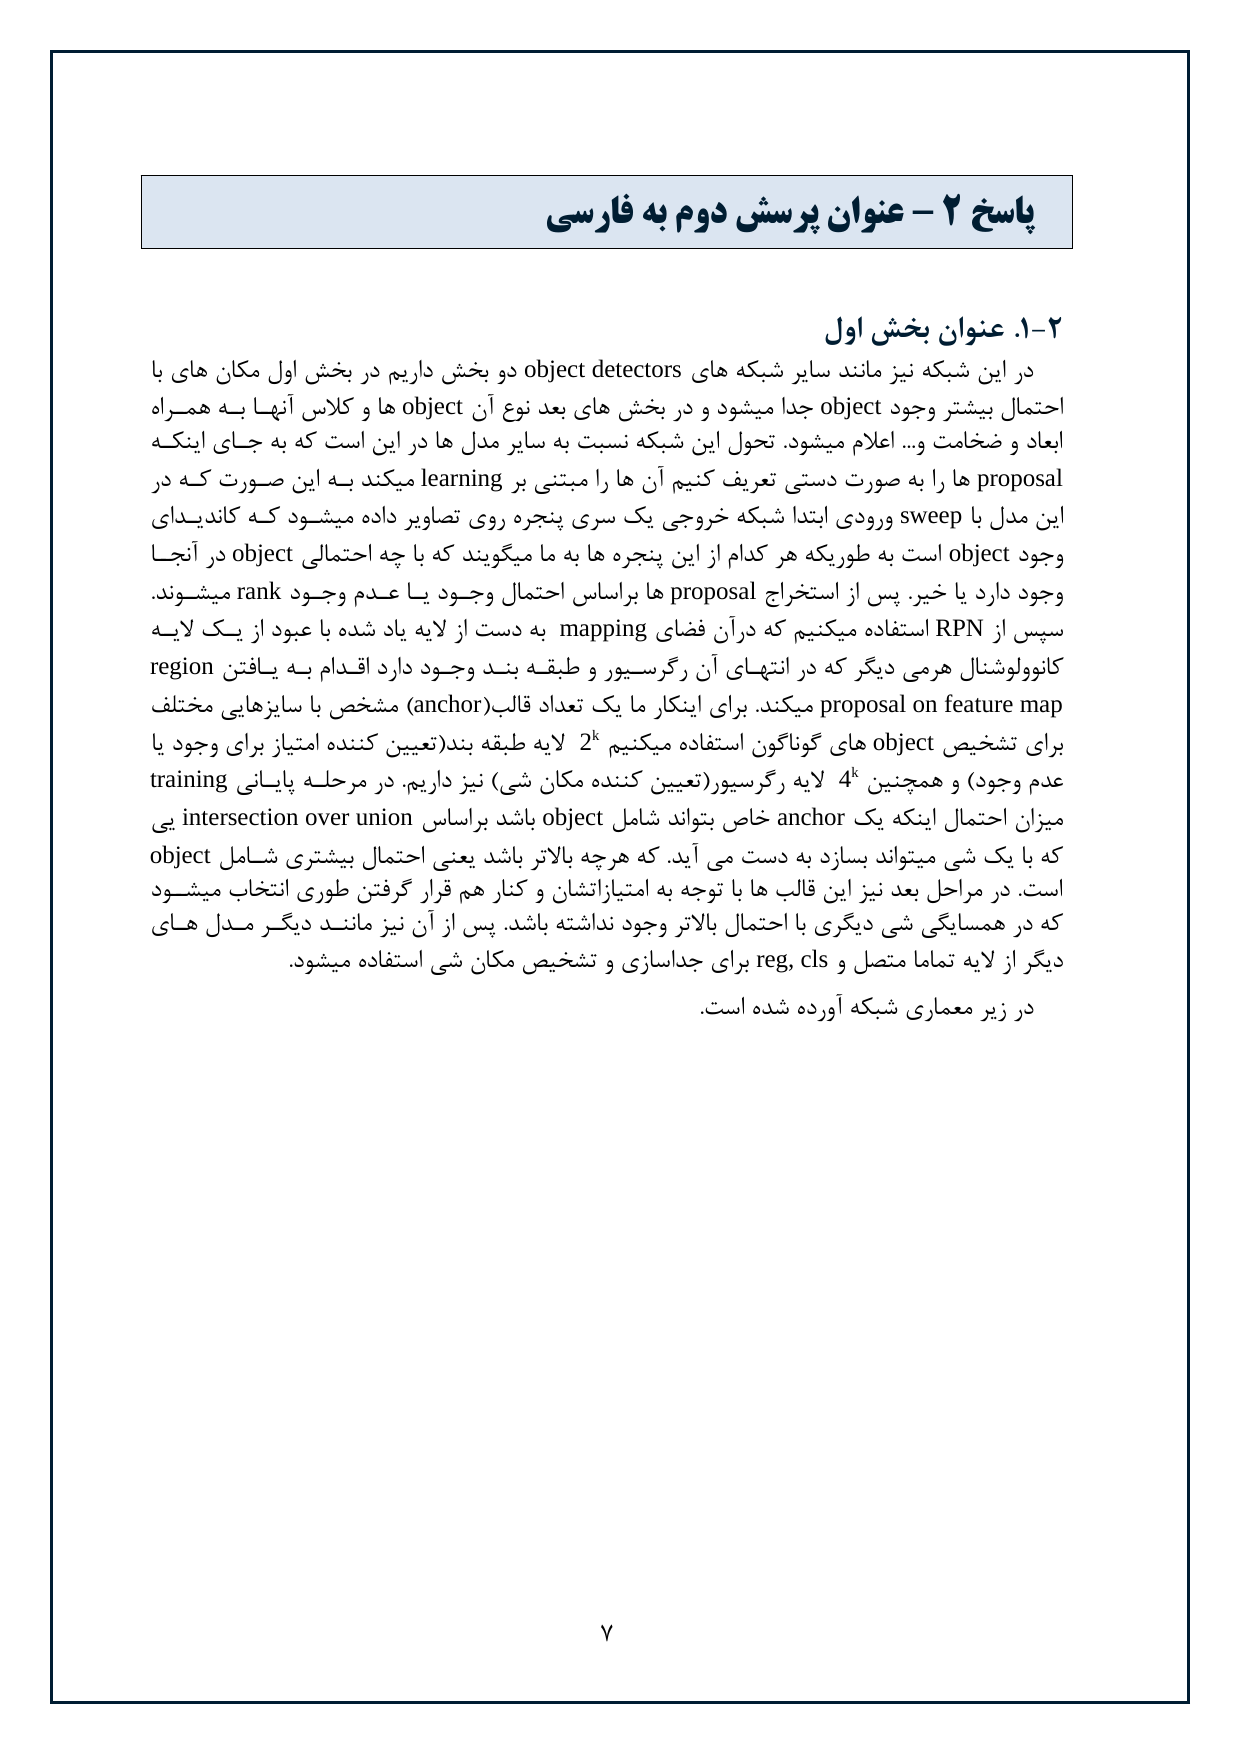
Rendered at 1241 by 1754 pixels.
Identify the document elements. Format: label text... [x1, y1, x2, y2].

text در این شبکه نیز مانند سایر شبکه های object detectors دو بخش داریم در بخش اول مکان های با احتمال بیشتر وجود object جدا میشود و در بخش های بعد نوع آن object ها و کلاس آنها به همراه ابعاد و ضخامت و... اعلام میشود. تحول این شبکه نسبت به سایر مدل ها در این است که به جای اینکه proposal ها را به صورت دستی تعریف کنیم آن ها را مبتنی بر learning میکند به این صورت که در این مدل با sweep ورودی ابتدا شبکه خروجی یک سری پنجره روی تصاویر داده میشود که کاندیدای وجود object است به طوریکه هر کدام از این پنجره ها به ما میگویند که با چه احتمالی object در آنجا وجود دارد یا خیر. پس از استخراج proposal ها براساس احتمال وجود یا عدم وجود rank میشوند. سپس از RPN استفاده میکنیم که درآن فضای mapping به دست از لایه یاد شده با عبود از یک لایه کانوولوشنال هرمی دیگر که در انتهای آن رگرسیور و طبقه بند وجود دارد اقدام به یافتن region proposal on feature map میکند. برای اینکار ما یک تعداد قالب(anchor) مشخص با سایزهایی مختلف برای تشخیص object های گوناگون استفاده میکنیم 2k لایه طبقه بند(تعیین کننده امتیاز برای وجود یا عدم وجود) و همچنین 4k لایه رگرسیور(تعیین کننده مکان شی) نیز داریم. در مرحله پایانی training میزان احتمال اینکه یک anchor خاص بتواند شامل object باشد براساس intersection over union یی که با یک شی میتواند بسازد به دست می آید. که هرچه بالاتر باشد یعنی احتمال بیشتری شامل object است. در مراحل بعد نیز این قالب ها با توجه به امتیازاتشان و کنار هم قرار گرفتن طوری انتخاب میشود که در همسایگی شی دیگری با احتمال بالاتر وجود نداشته باشد. پس از آن نیز مانند دیگر مدل های دیگر از لایه تماما متصل و reg, cls برای جداسازی و تشخیص مکان شی استفاده میشود. [150, 354, 1063, 978]
subtitle پاسخ ۲ - عنوان پرسش دوم به فارسی [142, 176, 1072, 248]
text در زیر معماری شبکه آورده شده است. [150, 995, 1063, 1024]
subtitle ۱-۲. عنوان بخش اول [150, 315, 1063, 349]
